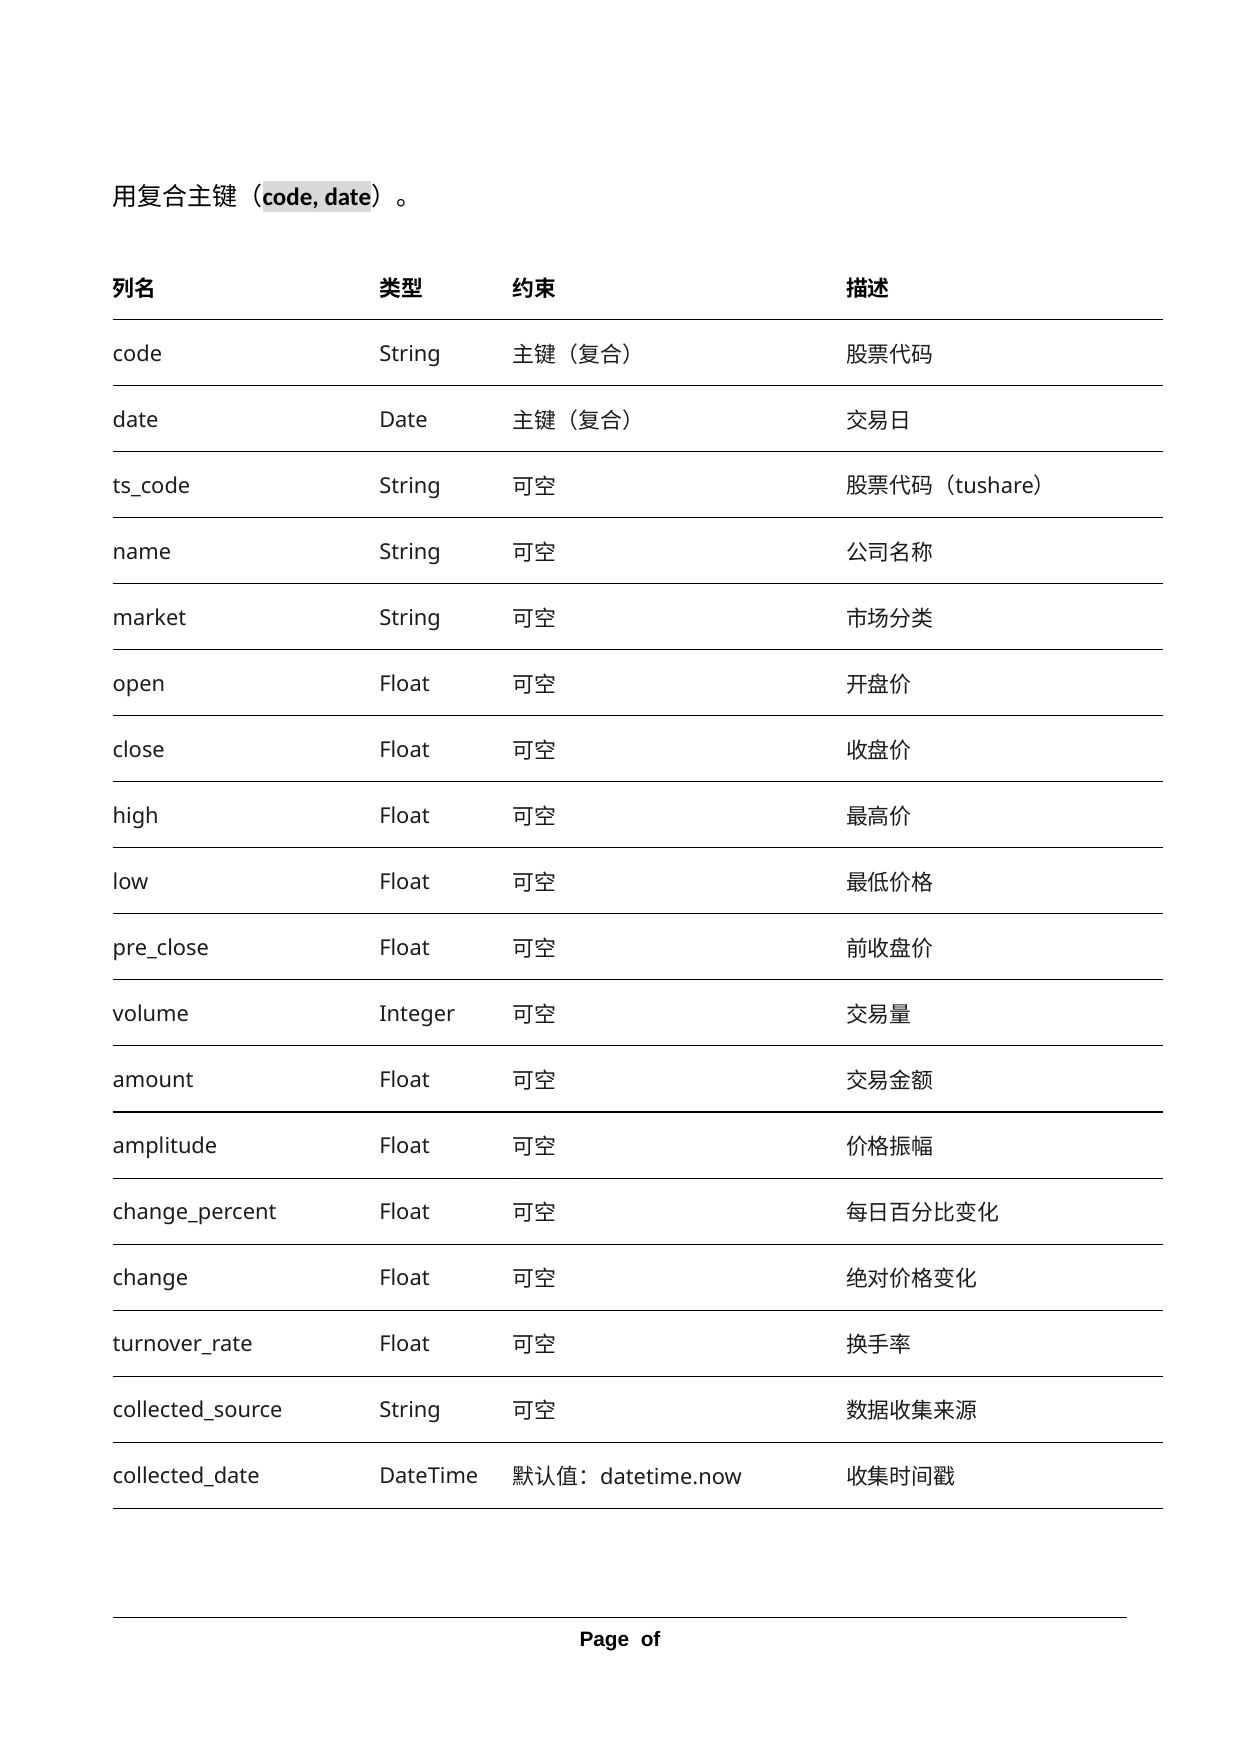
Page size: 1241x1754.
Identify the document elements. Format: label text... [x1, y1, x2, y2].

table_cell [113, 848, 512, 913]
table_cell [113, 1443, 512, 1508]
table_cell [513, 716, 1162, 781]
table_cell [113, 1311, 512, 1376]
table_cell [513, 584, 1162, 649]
table_cell 股票代码 [846, 320, 1162, 385]
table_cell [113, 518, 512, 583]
table_header 描述 [846, 270, 1162, 319]
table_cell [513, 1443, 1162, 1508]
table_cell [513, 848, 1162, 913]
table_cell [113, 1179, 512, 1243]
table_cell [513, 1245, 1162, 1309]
table_cell date [113, 386, 379, 451]
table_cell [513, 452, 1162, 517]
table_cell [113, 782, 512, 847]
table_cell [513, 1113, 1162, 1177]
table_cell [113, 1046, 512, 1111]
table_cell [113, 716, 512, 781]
table_cell Date [379, 386, 512, 451]
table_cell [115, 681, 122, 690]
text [112, 162, 1128, 227]
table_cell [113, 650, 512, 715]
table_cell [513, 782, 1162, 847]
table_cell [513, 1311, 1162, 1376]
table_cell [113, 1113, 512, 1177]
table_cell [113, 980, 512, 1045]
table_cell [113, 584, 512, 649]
table_header 类型 [379, 270, 512, 319]
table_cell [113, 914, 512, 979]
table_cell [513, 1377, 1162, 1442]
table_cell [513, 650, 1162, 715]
table_cell code [113, 320, 379, 385]
table_cell 交易日 [846, 386, 1162, 451]
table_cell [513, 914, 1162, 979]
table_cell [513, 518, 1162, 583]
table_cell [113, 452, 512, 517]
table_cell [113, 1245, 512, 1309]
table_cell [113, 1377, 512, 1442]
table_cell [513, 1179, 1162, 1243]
table_cell 主键（复合） [513, 320, 846, 385]
table_header 列名 [113, 270, 379, 319]
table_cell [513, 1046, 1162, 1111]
table_header 约束 [513, 270, 846, 319]
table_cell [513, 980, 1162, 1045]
table_cell 主键（复合） [513, 386, 846, 451]
table_cell String [379, 320, 512, 385]
